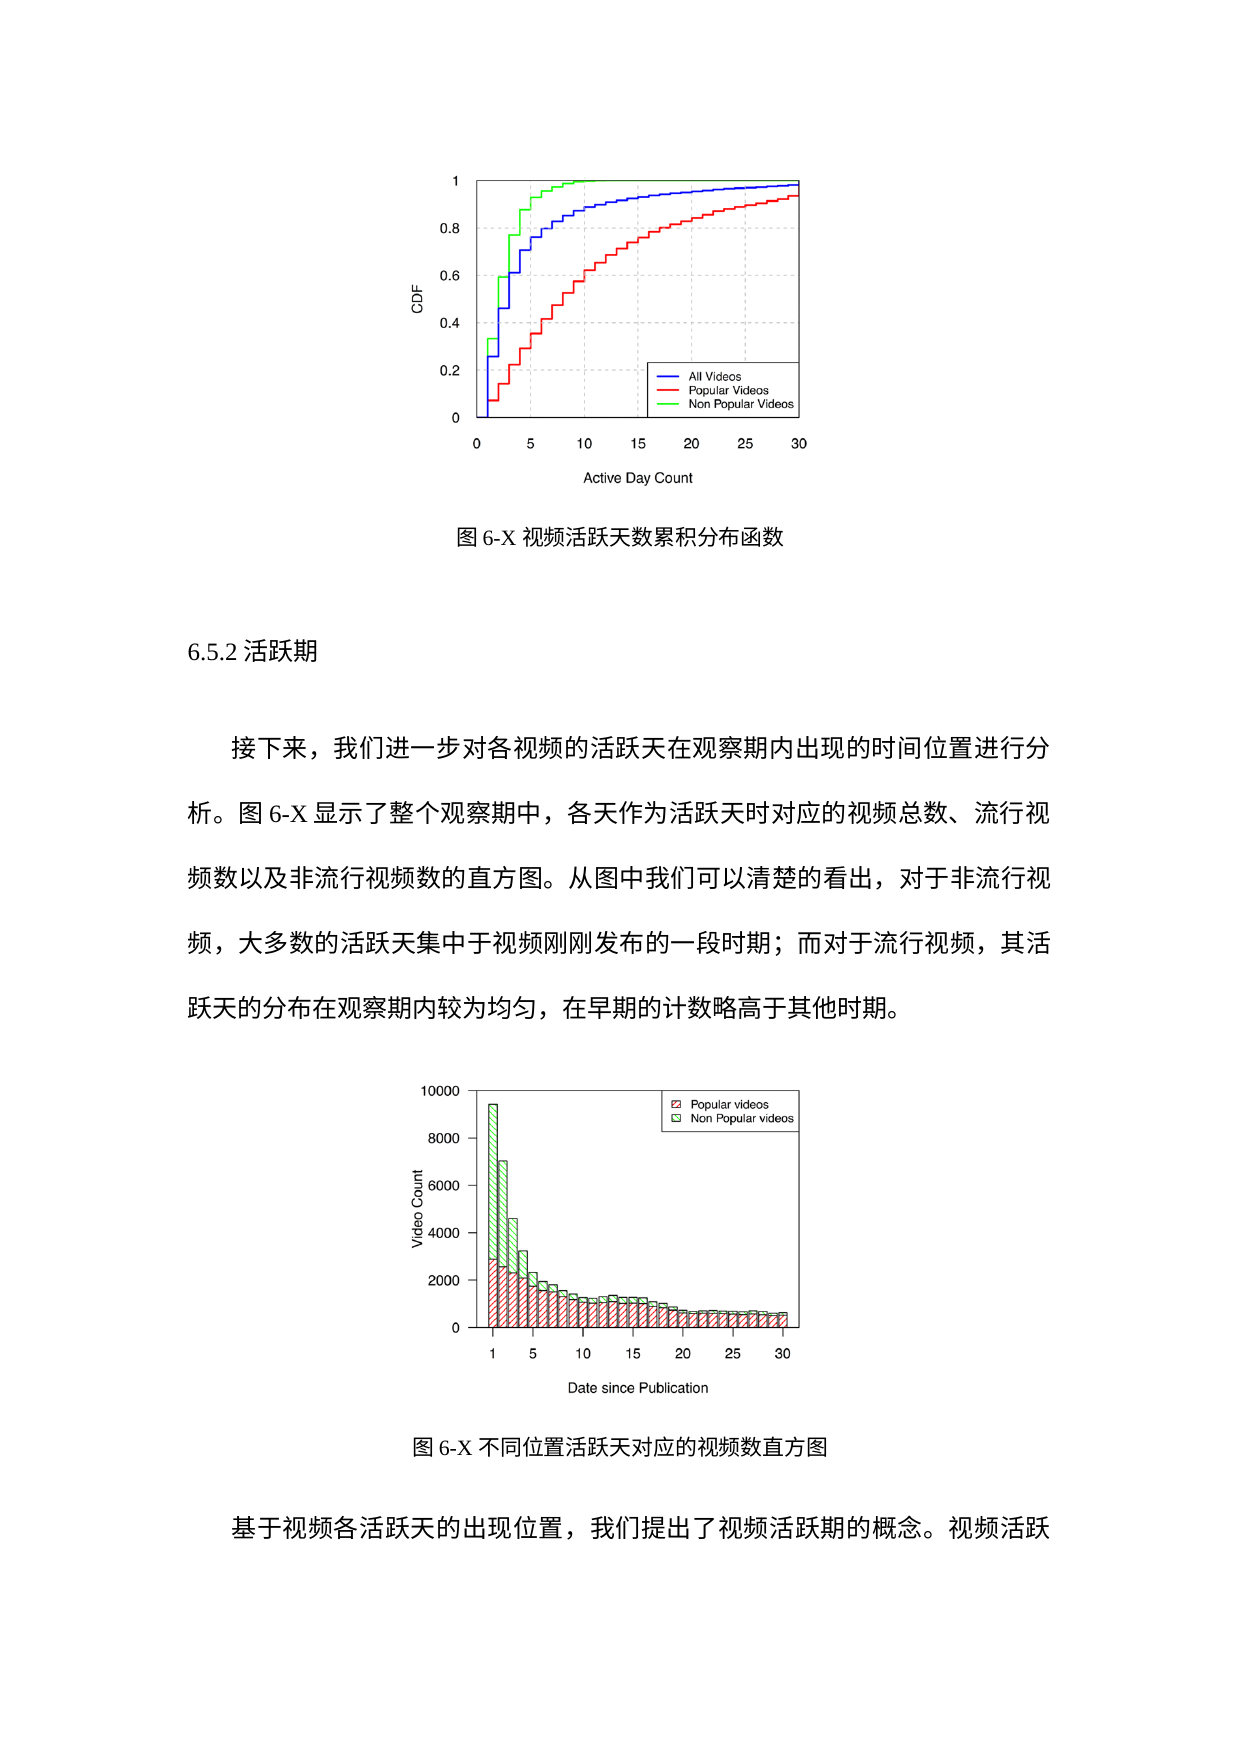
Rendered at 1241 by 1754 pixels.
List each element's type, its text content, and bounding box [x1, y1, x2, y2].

picture [406, 1072, 835, 1415]
text 图6-X 不同位置活跃天对应的视频数直方图 [187, 1429, 1053, 1462]
text 活跃期 [187, 617, 1053, 682]
picture [406, 162, 835, 505]
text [187, 1494, 1053, 1559]
text 图6-X 视频活跃天数累积分布函数 [187, 519, 1053, 552]
text 接下来，我们进一步对各视频的活跃天在观察期内出现的时间位置进行分析。图6-X显示了整个观察期中，各天作为活跃天时对应的视频总数、流行视频数以及非流行视频数的直方图。从图中我们可以清楚的看出，对于非流行视频，大多数的活跃天集中于视频刚刚发布的一段时期；而对于流行视频，其活跃天的分布在观察期内较为均匀，在早期的计数略高于其他时期。 [187, 714, 1053, 1039]
